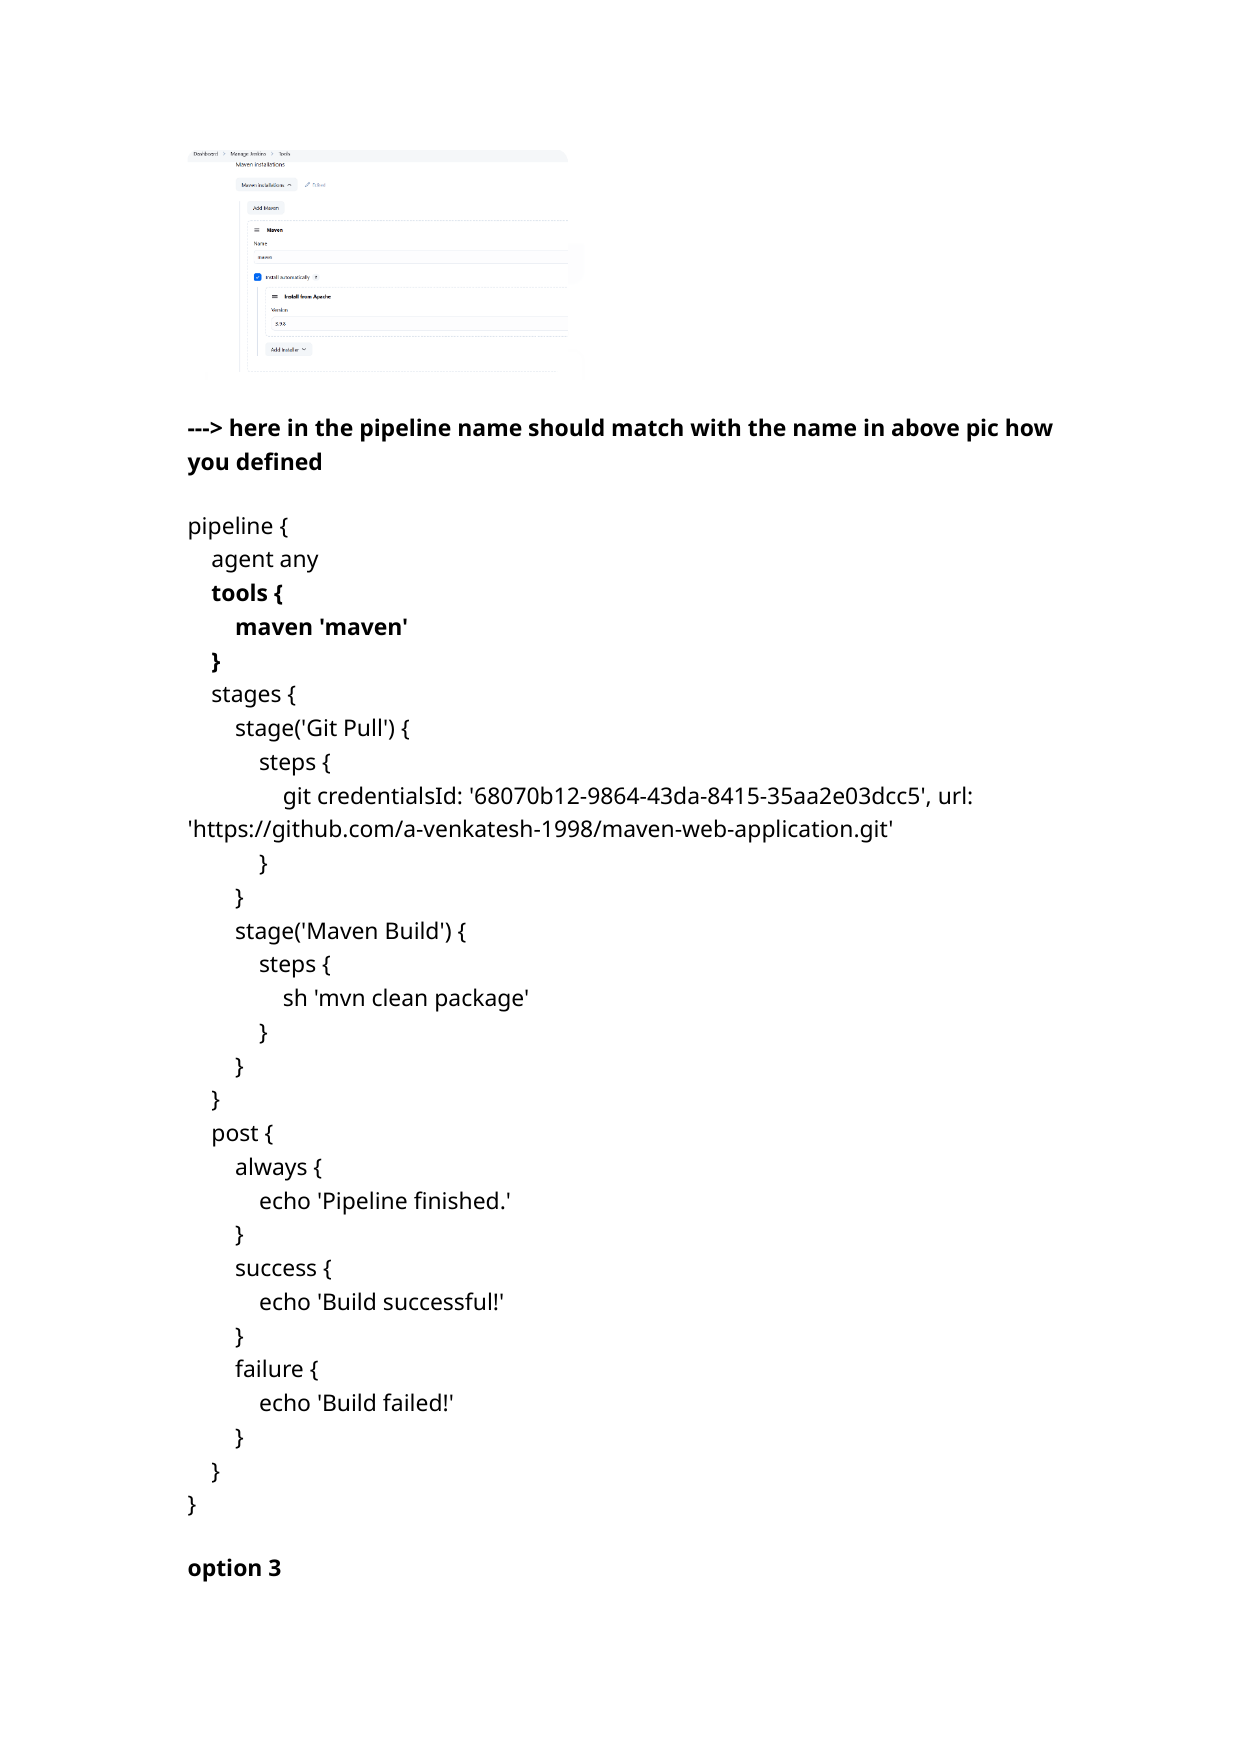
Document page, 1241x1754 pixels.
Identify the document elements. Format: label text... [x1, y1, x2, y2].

list } [187, 1455, 1090, 1486]
list } [187, 1320, 1090, 1351]
list steps { [187, 746, 1090, 777]
list steps { [187, 948, 1090, 980]
list success { [187, 1252, 1090, 1283]
list echo 'Build failed!' [187, 1387, 1090, 1418]
list always { [187, 1151, 1090, 1182]
list } [187, 1421, 1090, 1452]
list sh 'mvn clean package' [187, 982, 1090, 1013]
list post { [187, 1117, 1090, 1148]
list } [187, 645, 1090, 676]
picture [187, 150, 600, 380]
list tools { [187, 577, 1090, 608]
list agent any [187, 543, 1090, 575]
list } [187, 881, 1090, 912]
list stages { [187, 678, 1090, 710]
list git credentialsId: '68070b12-9864-43da-8415-35aa2e03dcc5', url: 'https://github.com/a-venkatesh-1998/maven-web-application.git' [187, 780, 1090, 845]
list } [187, 1050, 1090, 1081]
list } [187, 847, 1090, 878]
list } [187, 1016, 1090, 1047]
list failure { [187, 1353, 1090, 1385]
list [187, 1488, 1090, 1584]
list echo 'Build successful!' [187, 1286, 1090, 1317]
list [187, 150, 1090, 541]
list echo 'Pipeline finished.' [187, 1185, 1090, 1216]
list } [187, 1218, 1090, 1250]
list stage('Git Pull') { [187, 712, 1090, 743]
list maven 'maven' [187, 611, 1090, 642]
list } [187, 1083, 1090, 1115]
list stage('Maven Build') { [187, 915, 1090, 946]
